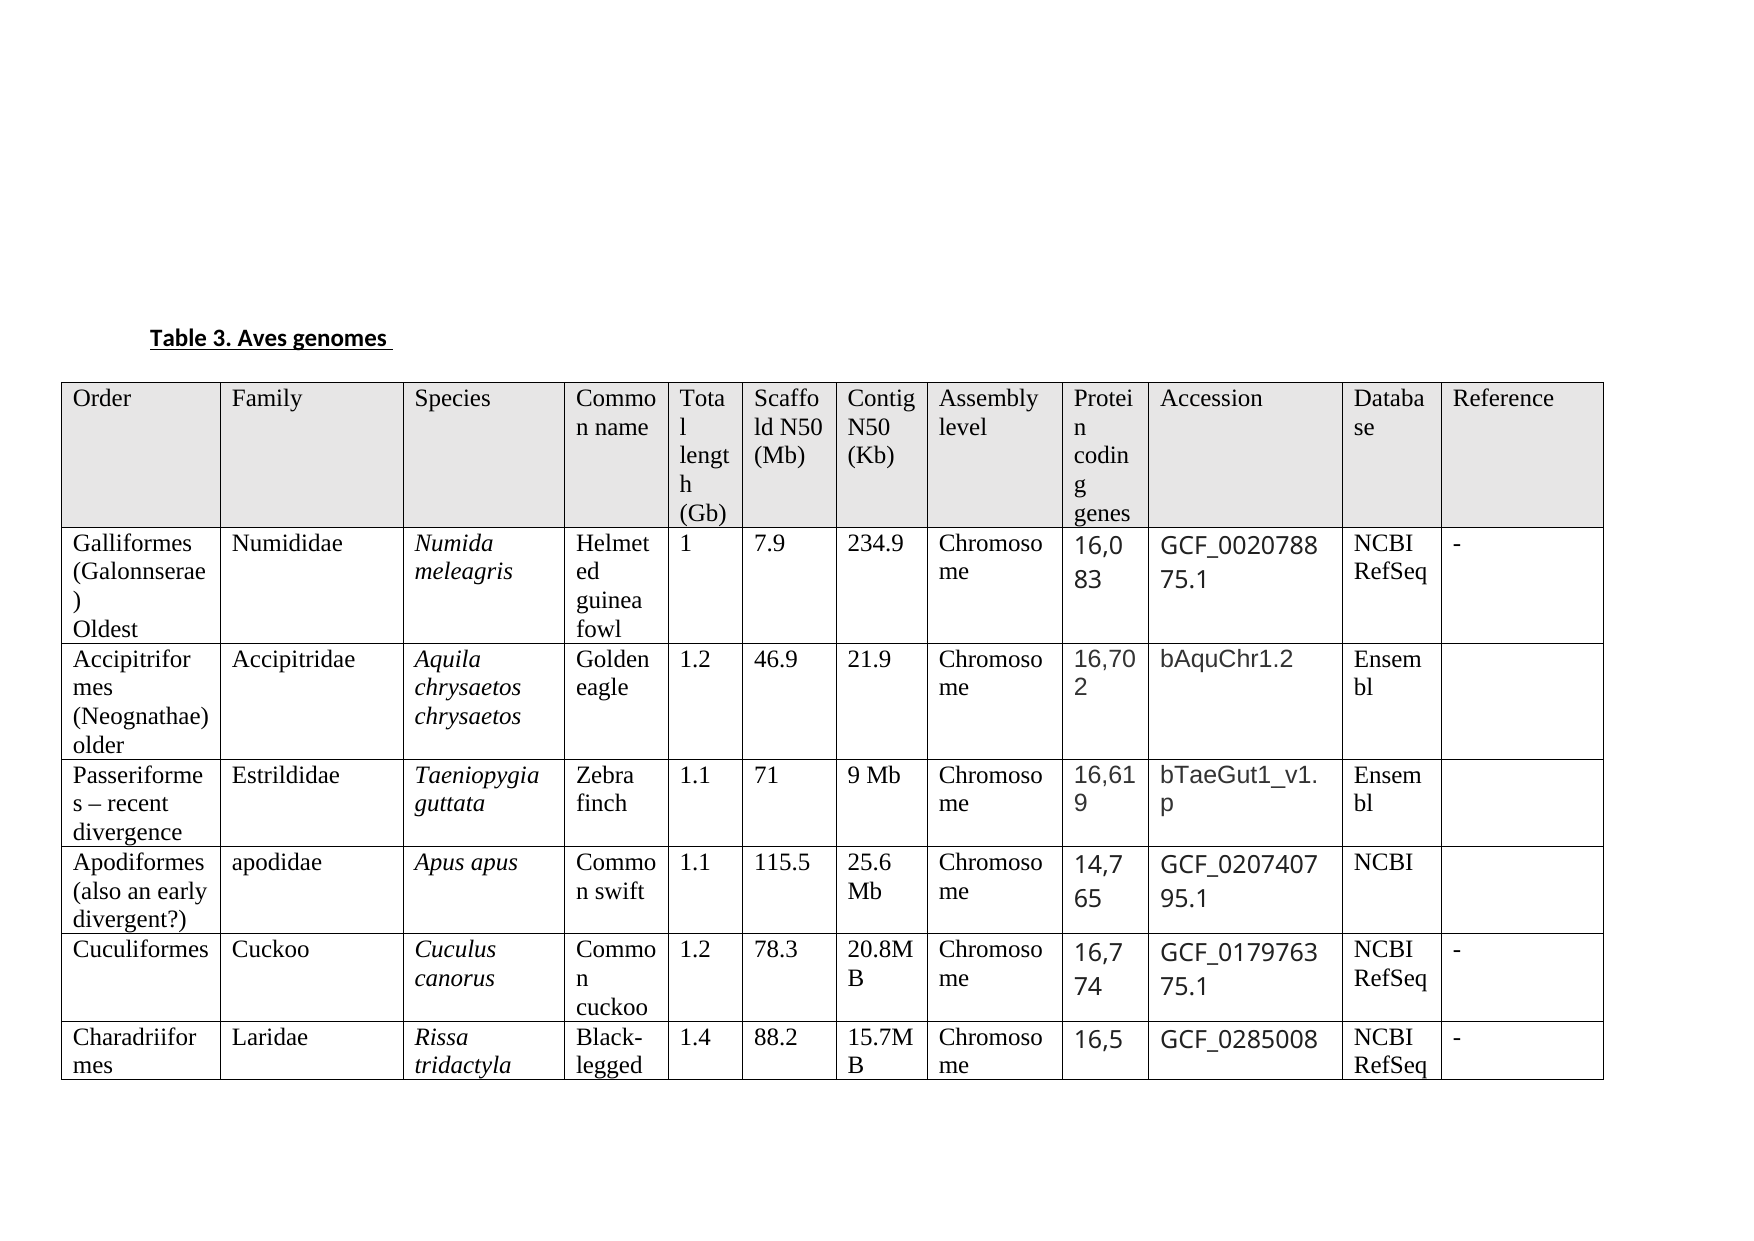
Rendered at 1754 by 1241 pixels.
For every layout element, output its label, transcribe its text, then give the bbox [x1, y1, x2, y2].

table_header Order [62, 383, 220, 527]
table_cell Estrildidae [221, 760, 403, 846]
table_cell bTaeGut1_v1.p [1149, 760, 1342, 846]
table_cell 16,774 [1063, 934, 1148, 1021]
table_cell [1442, 644, 1603, 759]
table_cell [565, 1022, 668, 1079]
table_cell 15.7MB [837, 1022, 927, 1079]
table_cell 7.9 [743, 528, 836, 643]
table_cell 9 Mb [837, 760, 927, 846]
text Table 3. Aves genomes [150, 322, 1604, 353]
table_cell 115.5 [743, 847, 836, 933]
table_cell 234.9 [837, 528, 927, 643]
table_cell Chromosome [928, 760, 1062, 846]
table_header Common name [565, 383, 668, 527]
table_cell Taeniopygia guttata [404, 760, 564, 846]
table_cell Apus apus [404, 847, 564, 933]
table_cell 1.2 [669, 644, 742, 759]
table_cell - [1442, 1022, 1603, 1079]
table_cell Apodiformes (also an early divergent?) [62, 847, 220, 933]
table_cell GCF_017976375.1 [1149, 934, 1342, 1021]
table_cell Ensembl [1343, 760, 1441, 846]
table_header Assembly level [928, 383, 1062, 527]
table_cell 1.1 [669, 760, 742, 846]
table_cell 16,534 [1063, 1022, 1148, 1079]
table_cell [1442, 847, 1603, 933]
table_cell 16,702 [1063, 644, 1148, 759]
table_cell Ensembl [1343, 644, 1441, 759]
table_cell 1.1 [669, 847, 742, 933]
table_cell 21.9 [837, 644, 927, 759]
table_header Species [404, 383, 564, 527]
table_cell Chromosome [928, 934, 1062, 1021]
table_cell 88.2 [743, 1022, 836, 1079]
table_cell NCBI [1343, 847, 1441, 933]
table_cell Helmeted guinea fowl [565, 528, 668, 643]
table_cell Common swift [565, 847, 668, 933]
table_cell 1 [669, 528, 742, 643]
table_cell bAquChr1.2 [1149, 644, 1342, 759]
table_cell Accipitridae [221, 644, 403, 759]
table_cell apodidae [221, 847, 403, 933]
table_cell Cuculiformes [62, 934, 220, 1021]
table_header Database [1343, 383, 1441, 527]
table_header Contig N50 (Kb) [837, 383, 927, 527]
table_header Accession [1149, 383, 1342, 527]
table_cell Cuckoo [221, 934, 403, 1021]
table_cell Accipitriformes (Neognathae) older [62, 644, 220, 759]
table_cell NCBI RefSeq [1343, 528, 1441, 643]
table_cell Chromosome [928, 1022, 1062, 1079]
table_cell 1.4 [669, 1022, 742, 1079]
table_cell Zebra finch [565, 760, 668, 846]
table_cell Numida meleagris [404, 528, 564, 643]
table_cell Golden eagle [565, 644, 668, 759]
table_cell 1.2 [669, 934, 742, 1021]
table_cell Galliformes (Galonnserae) Oldest [62, 528, 220, 643]
table_cell Numididae [221, 528, 403, 643]
table_cell NCBI RefSeq [1343, 934, 1441, 1021]
table_cell 71 [743, 760, 836, 846]
table_cell Common cuckoo [565, 934, 668, 1021]
table_cell Chromosome [928, 847, 1062, 933]
table_cell GCF_002078875.1 [1149, 528, 1342, 643]
table_cell - [1442, 934, 1603, 1021]
table_cell 16,619 [1063, 760, 1148, 846]
table_header Reference [1442, 383, 1603, 527]
table_cell - [1442, 528, 1603, 643]
table_cell Rissa tridactyla [404, 1022, 564, 1079]
table_cell [1442, 760, 1603, 846]
table_cell Cuculus canorus [404, 934, 564, 1021]
table_cell NCBI RefSeq [1343, 1022, 1441, 1079]
table_cell 25.6 Mb [837, 847, 927, 933]
table_cell Chromosome [928, 644, 1062, 759]
table_cell 20.8MB [837, 934, 927, 1021]
table_cell Chromosome [928, 528, 1062, 643]
table_cell GCF_020740795.1 [1149, 847, 1342, 933]
table_header Family [221, 383, 403, 527]
table_header Scaffold N50 (Mb) [743, 383, 836, 527]
table_header Total length (Gb) [669, 383, 742, 527]
table_cell 46.9 [743, 644, 836, 759]
table_cell Passeriformes – recent divergence [62, 760, 220, 846]
table_cell 16,083 [1063, 528, 1148, 643]
table_cell GCF_028500815.1 [1149, 1022, 1342, 1079]
table_cell 78.3 [743, 934, 836, 1021]
table_cell 14,765 [1063, 847, 1148, 933]
table_cell Charadriiformes [62, 1022, 220, 1079]
table_cell Laridae [221, 1022, 403, 1079]
table_cell Aquila chrysaetos chrysaetos [404, 644, 564, 759]
table_header Protein coding genes [1063, 383, 1148, 527]
